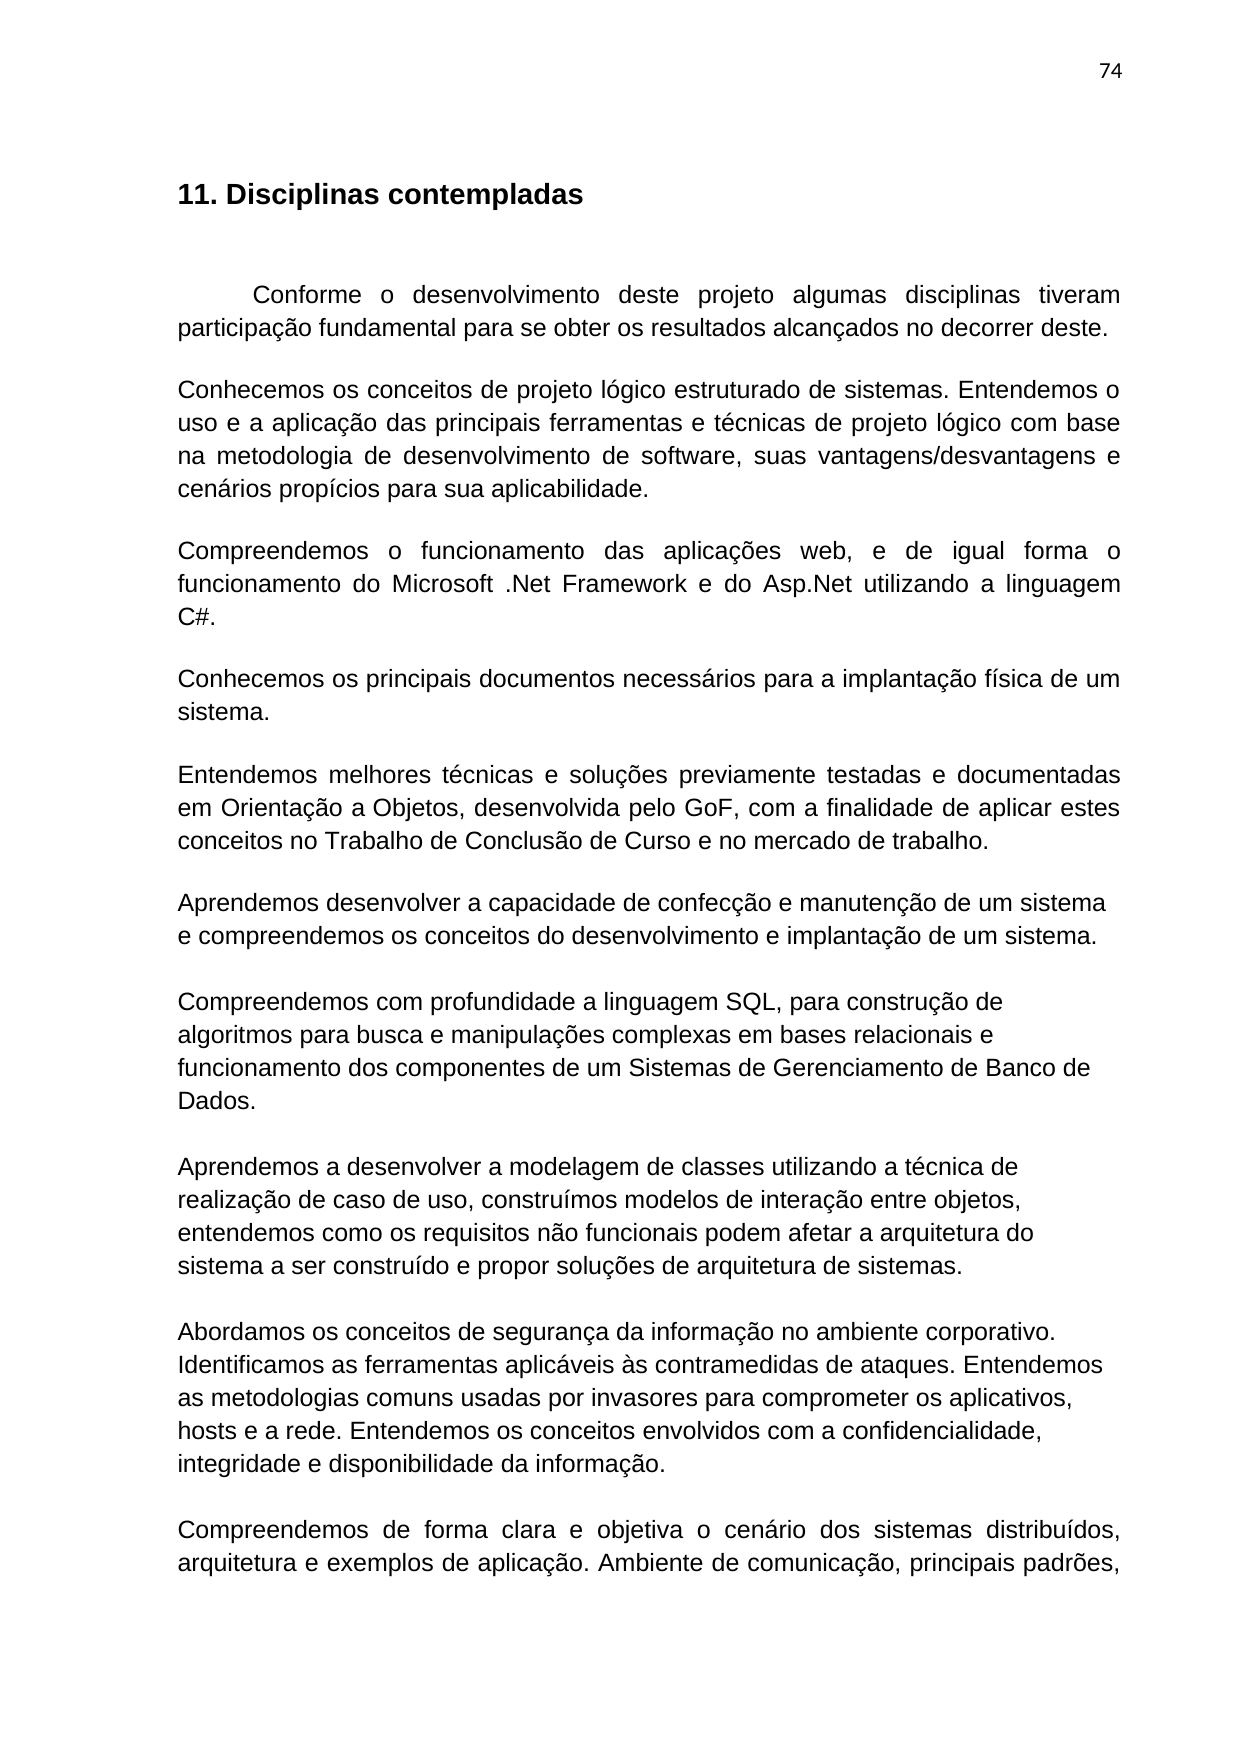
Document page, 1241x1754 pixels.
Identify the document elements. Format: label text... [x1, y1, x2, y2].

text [177, 1515, 1122, 1577]
text Conhecemos os principais documentos necessários para a implantação física de um sistema. [177, 693, 1122, 726]
text Aprendemos desenvolver a capacidade de confecção e manutenção de um sistema e compreendemos os conceitos do desenvolvimento e implantação de um sistema. [177, 888, 1122, 949]
text Abordamos os conceitos de segurança da informação no ambiente corporativo. Identificamos as ferramentas aplicáveis às contramedidas de ataques. Entendemos as metodologias comuns usadas por invasores para comprometer os aplicativos, hosts e a rede. Entendemos os conceitos envolvidos com a confidencialidade, integridade e disponibilidade da informação. [177, 1317, 1122, 1478]
text Compreendemos o funcionamento das aplicações web, e de igual forma o funcionamento do Microsoft .Net Framework e do Asp.Net utilizando a linguagem C#. [177, 598, 1122, 631]
text Conhecemos os conceitos de projeto lógico estruturado de sistemas. Entendemos o uso e a aplicação das principais ferramentas e técnicas de projeto lógico com base na metodologia de desenvolvimento de software, suas vantagens/desvantagens e cenários propícios para sua aplicabilidade. [177, 375, 1122, 503]
subtitle 11. Disciplinas contempladas [177, 177, 1122, 211]
text Conforme o desenvolvimento deste projeto algumas disciplinas tiveram participação fundamental para se obter os resultados alcançados no decorrer deste. [177, 280, 1122, 341]
text Aprendemos a desenvolver a modelagem de classes utilizando a técnica de realização de caso de uso, construímos modelos de interação entre objetos, entendemos como os requisitos não funcionais podem afetar a arquitetura do sistema a ser construído e propor soluções de arquitetura de sistemas. [177, 1152, 1122, 1280]
text Entendemos melhores técnicas e soluções previamente testadas e documentadas em Orientação a Objetos, desenvolvida pelo GoF, com a finalidade de aplicar estes conceitos no Trabalho de Conclusão de Curso e no mercado de trabalho. [177, 788, 1122, 854]
text Compreendemos com profundidade a linguagem SQL, para construção de algoritmos para busca e manipulações complexas em bases relacionais e funcionamento dos componentes de um Sistemas de Gerenciamento de Banco de Dados. [177, 987, 1122, 1115]
